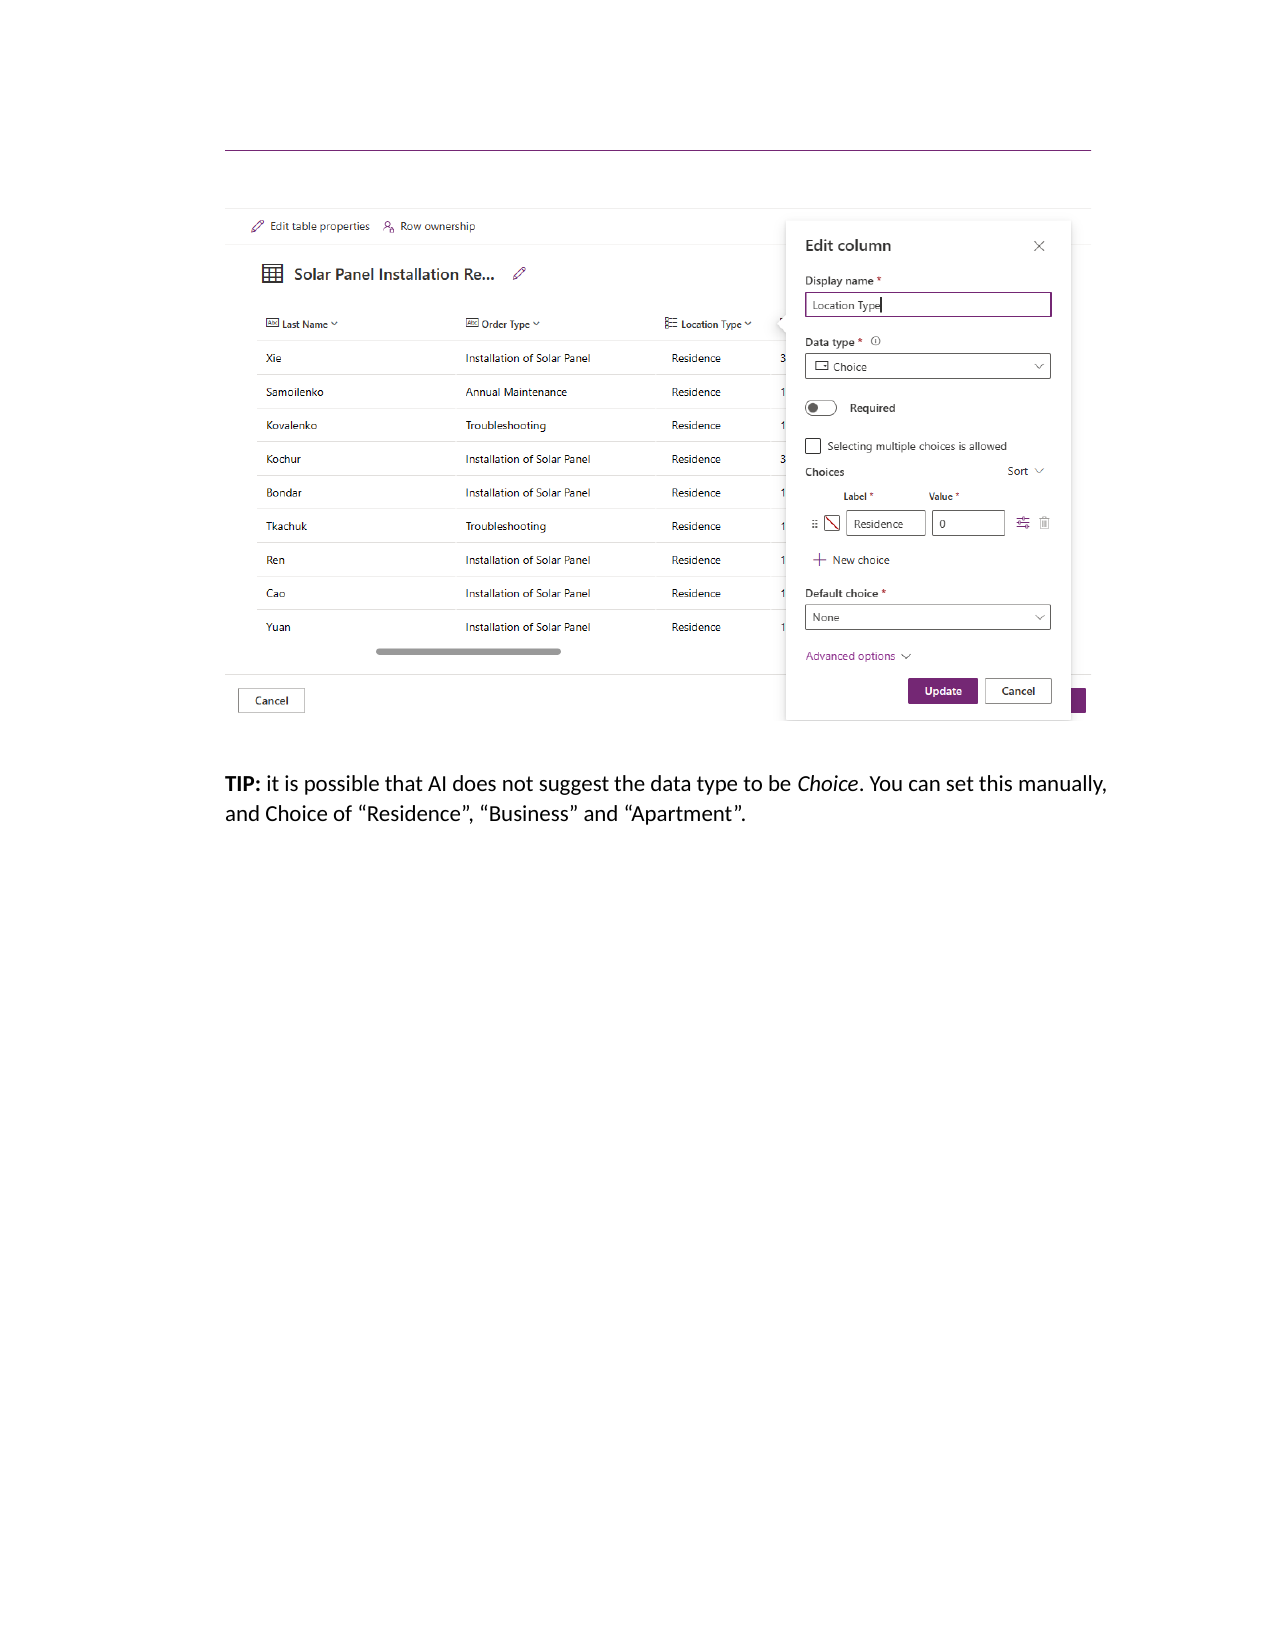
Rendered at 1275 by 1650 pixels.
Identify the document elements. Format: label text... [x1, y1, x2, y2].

picture [225, 150, 1092, 721]
list TIP: it is possible that AI does not suggest the data type to be Choice. You can set this manually, and Choice of “Residence”, “Business” and “Apartment”. [225, 769, 1125, 827]
